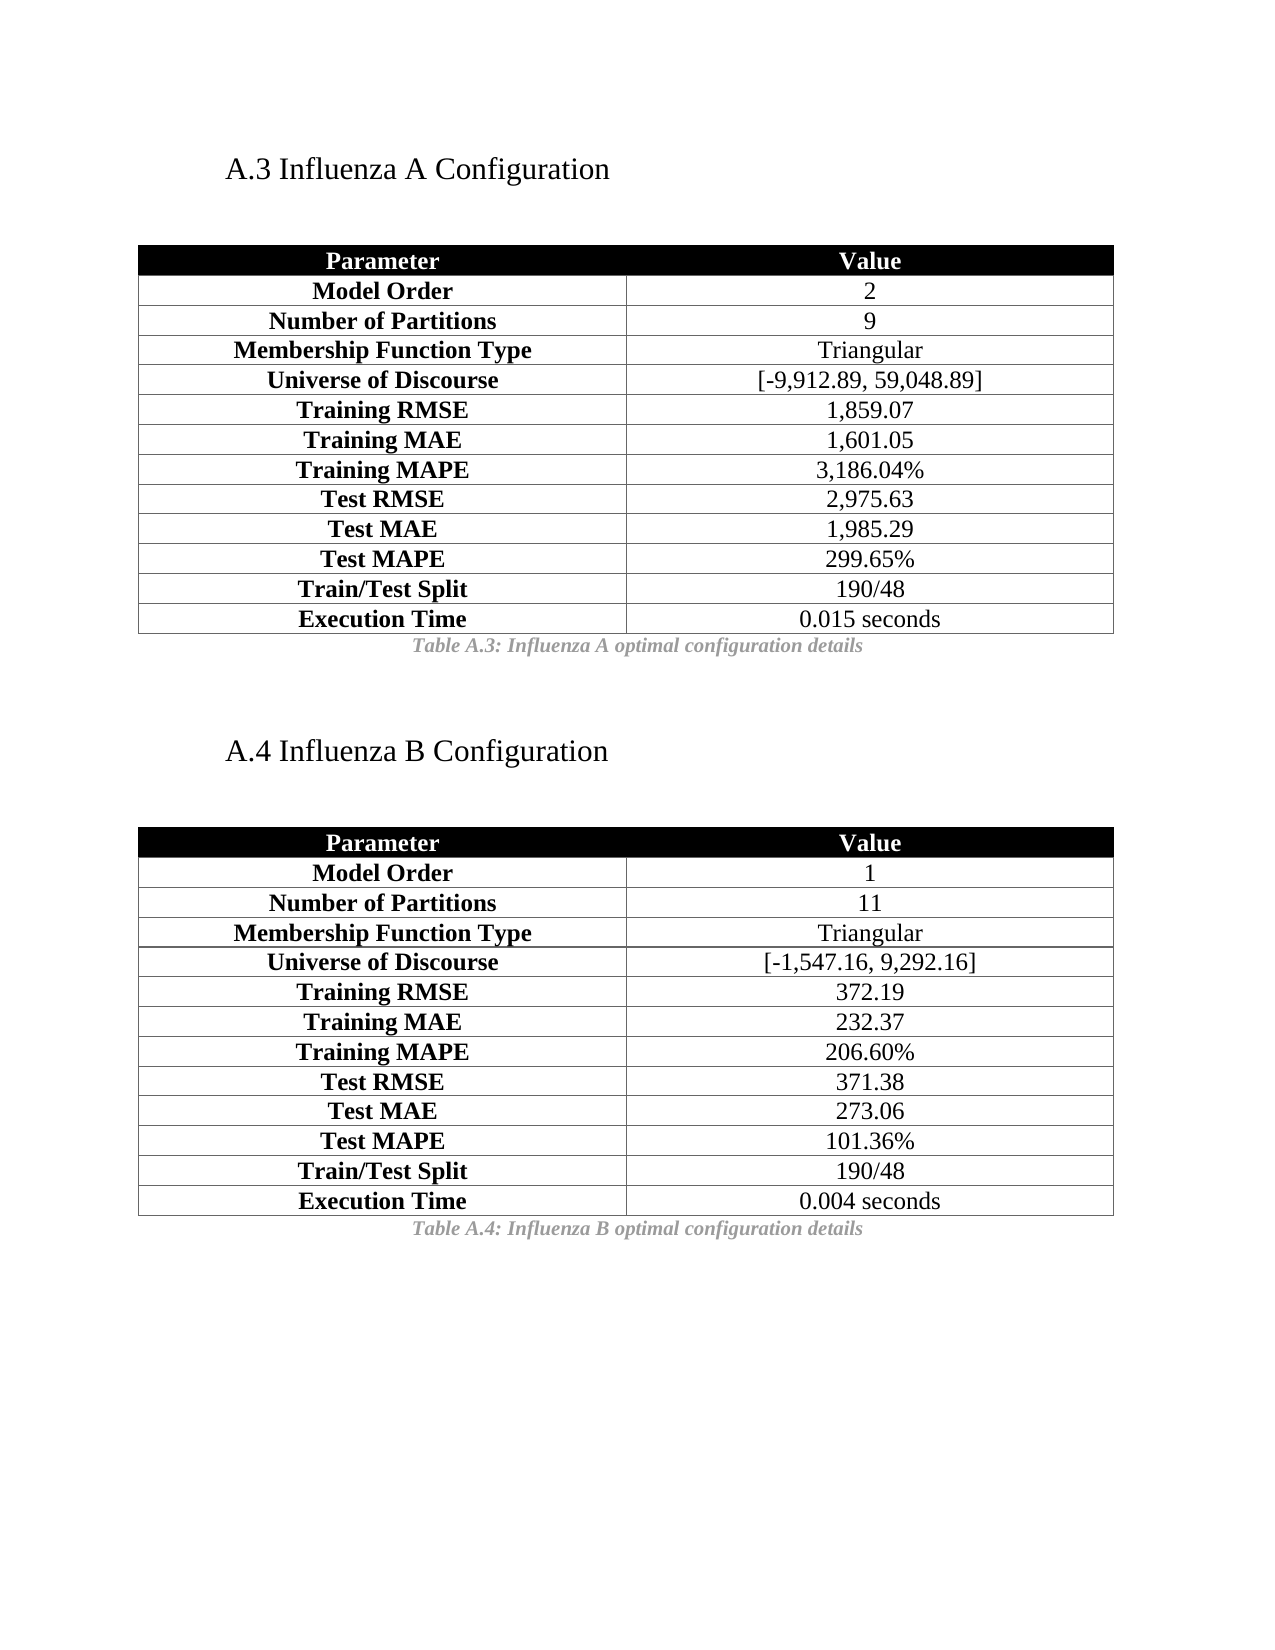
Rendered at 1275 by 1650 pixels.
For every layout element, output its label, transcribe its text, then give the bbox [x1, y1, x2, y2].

table_cell [-9,912.89, 59,048.89] [627, 365, 1113, 394]
table_cell 299.65% [627, 544, 1113, 573]
table_header Parameter [139, 828, 626, 857]
table_cell 372.19 [627, 977, 1113, 1006]
table_cell Membership Function Type [139, 918, 626, 946]
table_cell 371.38 [627, 1067, 1113, 1095]
table_cell Test MAE [139, 514, 626, 543]
table_cell Test MAE [139, 1096, 626, 1125]
table_header Value [627, 246, 1113, 275]
table_cell Train/Test Split [139, 1156, 626, 1185]
table_cell 0.004 seconds [627, 1186, 1113, 1214]
table_cell Training MAE [139, 425, 626, 454]
table_cell 190/48 [627, 574, 1113, 603]
table_cell Triangular [627, 336, 1113, 364]
table_cell 206.60% [627, 1037, 1113, 1066]
table_cell 1,859.07 [627, 395, 1113, 424]
table_cell Model Order [139, 276, 626, 305]
table_cell Universe of Discourse [139, 365, 626, 394]
table_cell Test RMSE [139, 485, 626, 513]
table_cell Universe of Discourse [139, 948, 626, 976]
table_cell Number of Partitions [139, 888, 626, 917]
table_cell Model Order [139, 858, 626, 887]
table_cell Membership Function Type [139, 336, 626, 364]
table_cell 2 [627, 276, 1113, 305]
table_cell 9 [627, 306, 1113, 334]
subtitle A.3 Influenza A Configuration [150, 150, 1125, 186]
table_cell 273.06 [627, 1096, 1113, 1125]
table_cell Train/Test Split [139, 574, 626, 603]
text Table A.3: Influenza A optimal configuration details [150, 633, 1125, 657]
table_header Value [627, 828, 1113, 857]
table_cell Training MAPE [139, 455, 626, 483]
table_cell 3,186.04% [627, 455, 1113, 483]
table_cell 232.37 [627, 1007, 1113, 1036]
table_cell Training MAE [139, 1007, 626, 1036]
table_cell 1,601.05 [627, 425, 1113, 454]
table_cell Training RMSE [139, 395, 626, 424]
table_cell 101.36% [627, 1126, 1113, 1155]
table_cell 1,985.29 [627, 514, 1113, 543]
table_cell 1 [627, 858, 1113, 887]
table_cell Test RMSE [139, 1067, 626, 1095]
table_cell 2,975.63 [627, 485, 1113, 513]
table_cell Training MAPE [139, 1037, 626, 1066]
table_cell 0.015 seconds [627, 604, 1113, 632]
table_cell Training RMSE [139, 977, 626, 1006]
table_cell Triangular [627, 918, 1113, 946]
table_cell Test MAPE [139, 1126, 626, 1155]
table_cell Execution Time [139, 1186, 626, 1214]
table_cell Number of Partitions [139, 306, 626, 334]
table_cell [-1,547.16, 9,292.16] [627, 948, 1113, 976]
table_cell 190/48 [627, 1156, 1113, 1185]
table_cell 11 [627, 888, 1113, 917]
subtitle A.4 Influenza B Configuration [150, 732, 1125, 768]
table_cell Test MAPE [139, 544, 626, 573]
table_header Parameter [139, 246, 626, 275]
text Table A.4: Influenza B optimal configuration details [150, 1216, 1125, 1240]
table_cell Execution Time [139, 604, 626, 632]
